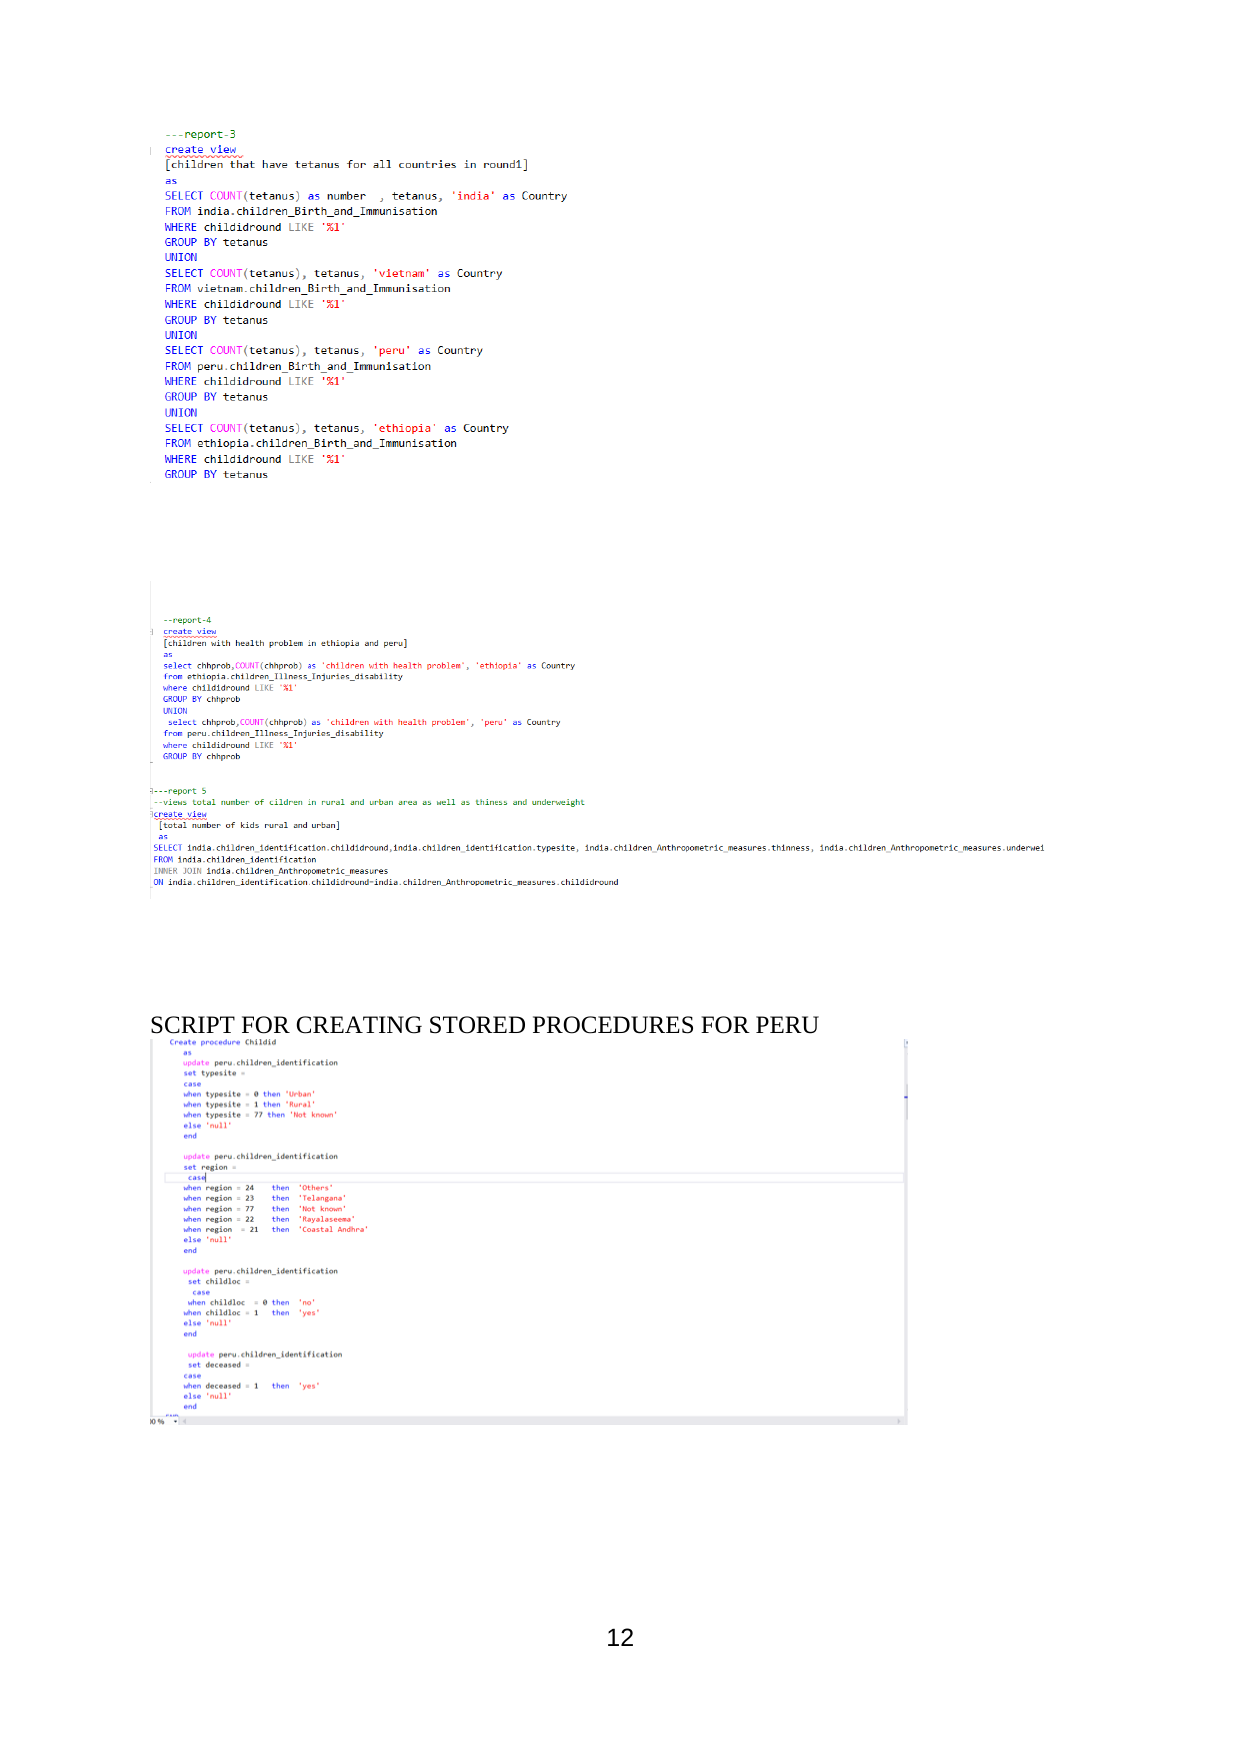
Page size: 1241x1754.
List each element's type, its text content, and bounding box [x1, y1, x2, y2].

picture [150, 581, 1045, 899]
text SCRIPT FOR CREATING STORED PROCEDURES FOR PERU [150, 1010, 1090, 1039]
picture [150, 1039, 908, 1425]
picture [150, 88, 943, 515]
